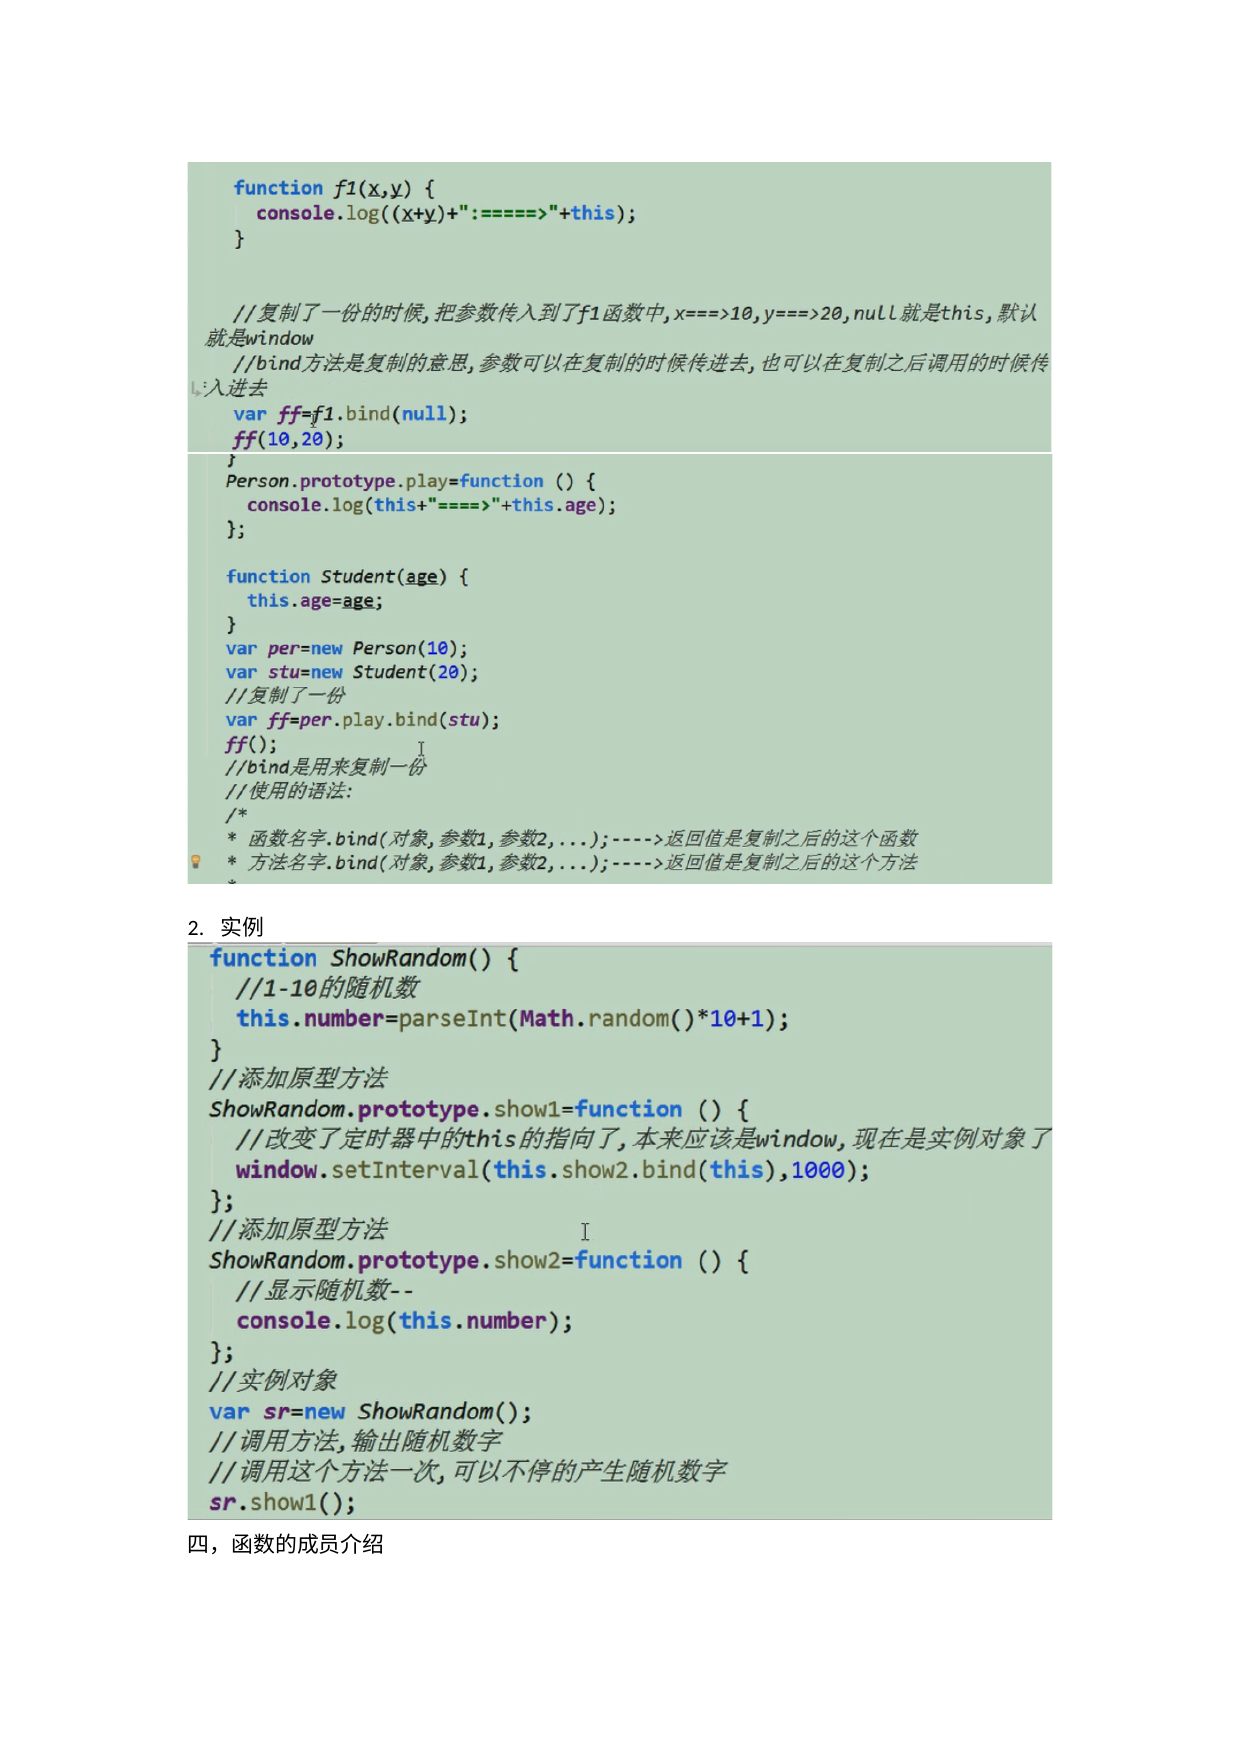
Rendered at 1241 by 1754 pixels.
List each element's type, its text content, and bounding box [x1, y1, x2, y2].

list 实例 [187, 909, 1053, 942]
picture [187, 162, 1052, 452]
picture [187, 942, 1053, 1520]
list 函数的成员介绍 [187, 1527, 1053, 1559]
picture [187, 454, 1053, 884]
